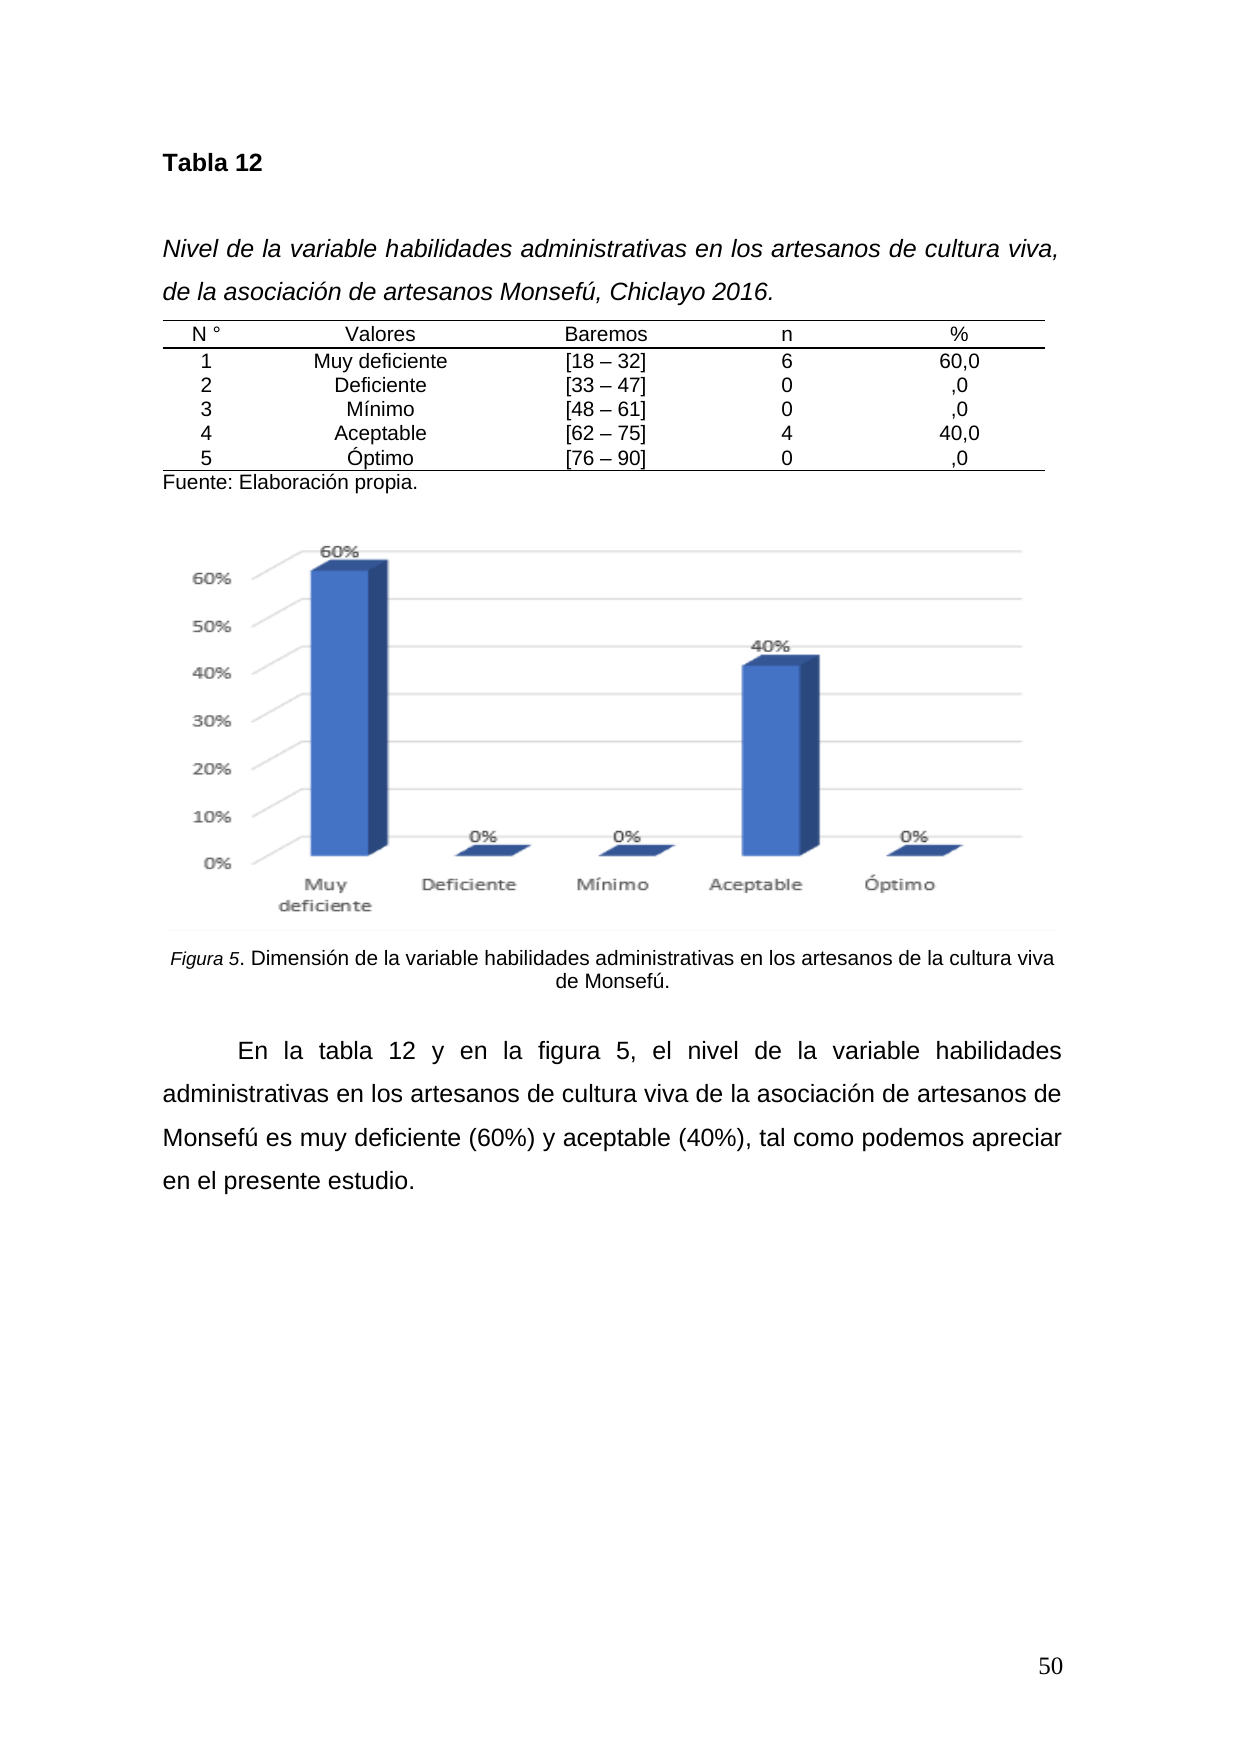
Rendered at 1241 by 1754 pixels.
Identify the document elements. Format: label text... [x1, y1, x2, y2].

text En la tabla 12 y en la figura 5, el nivel de la variable habilidades administrativas en los artesanos de cultura viva de la asociación de artesanos de Monsefú es muy deficiente (60%) y aceptable (40%), tal como podemos apreciar en el presente estudio. [162, 1036, 1063, 1194]
table_cell 4 [163, 421, 250, 445]
table_cell 6 [701, 349, 873, 372]
table_header n [701, 321, 873, 347]
table_header N ° [163, 321, 250, 347]
table_cell 0 [701, 445, 873, 469]
table_cell [76 – 90] [511, 445, 701, 469]
table_cell [18 – 32] [511, 349, 701, 372]
table_cell [48 – 61] [511, 397, 701, 421]
table_cell 0 [701, 397, 873, 421]
table_cell 40,0 [873, 421, 1045, 445]
table_cell Aceptable [250, 421, 511, 445]
table_cell 3 [163, 397, 250, 421]
table_cell 0 [701, 373, 873, 397]
table_cell Óptimo [250, 445, 511, 469]
table_cell [33 – 47] [511, 373, 701, 397]
text Nivel de la variable habilidades administrativas en los artesanos de cultura viva, de la asociación de artesanos Monsefú, Chiclayo 2016. [162, 234, 1063, 306]
text Fuente: Elaboración propia. [162, 470, 1063, 494]
table_cell Deficiente [250, 373, 511, 397]
table_cell 2 [163, 373, 250, 397]
table_cell 60,0 [873, 349, 1045, 372]
text Tabla 12 [162, 148, 1063, 176]
table_cell ,0 [873, 373, 1045, 397]
table_cell 5 [163, 445, 250, 469]
table_header Baremos [511, 321, 701, 347]
table_cell [62 – 75] [511, 421, 701, 445]
picture [169, 537, 1056, 931]
text Figura 5. Dimensión de la variable habilidades administrativas en los artesanos de la cultura viva de Monsefú. [162, 945, 1063, 993]
table_header % [873, 321, 1045, 347]
table_cell 4 [701, 421, 873, 445]
table_cell ,0 [873, 445, 1045, 469]
table_header Valores [250, 321, 511, 347]
table_cell ,0 [873, 397, 1045, 421]
table_cell Muy deficiente [250, 349, 511, 372]
table_cell Mínimo [250, 397, 511, 421]
table_cell 1 [163, 349, 250, 372]
